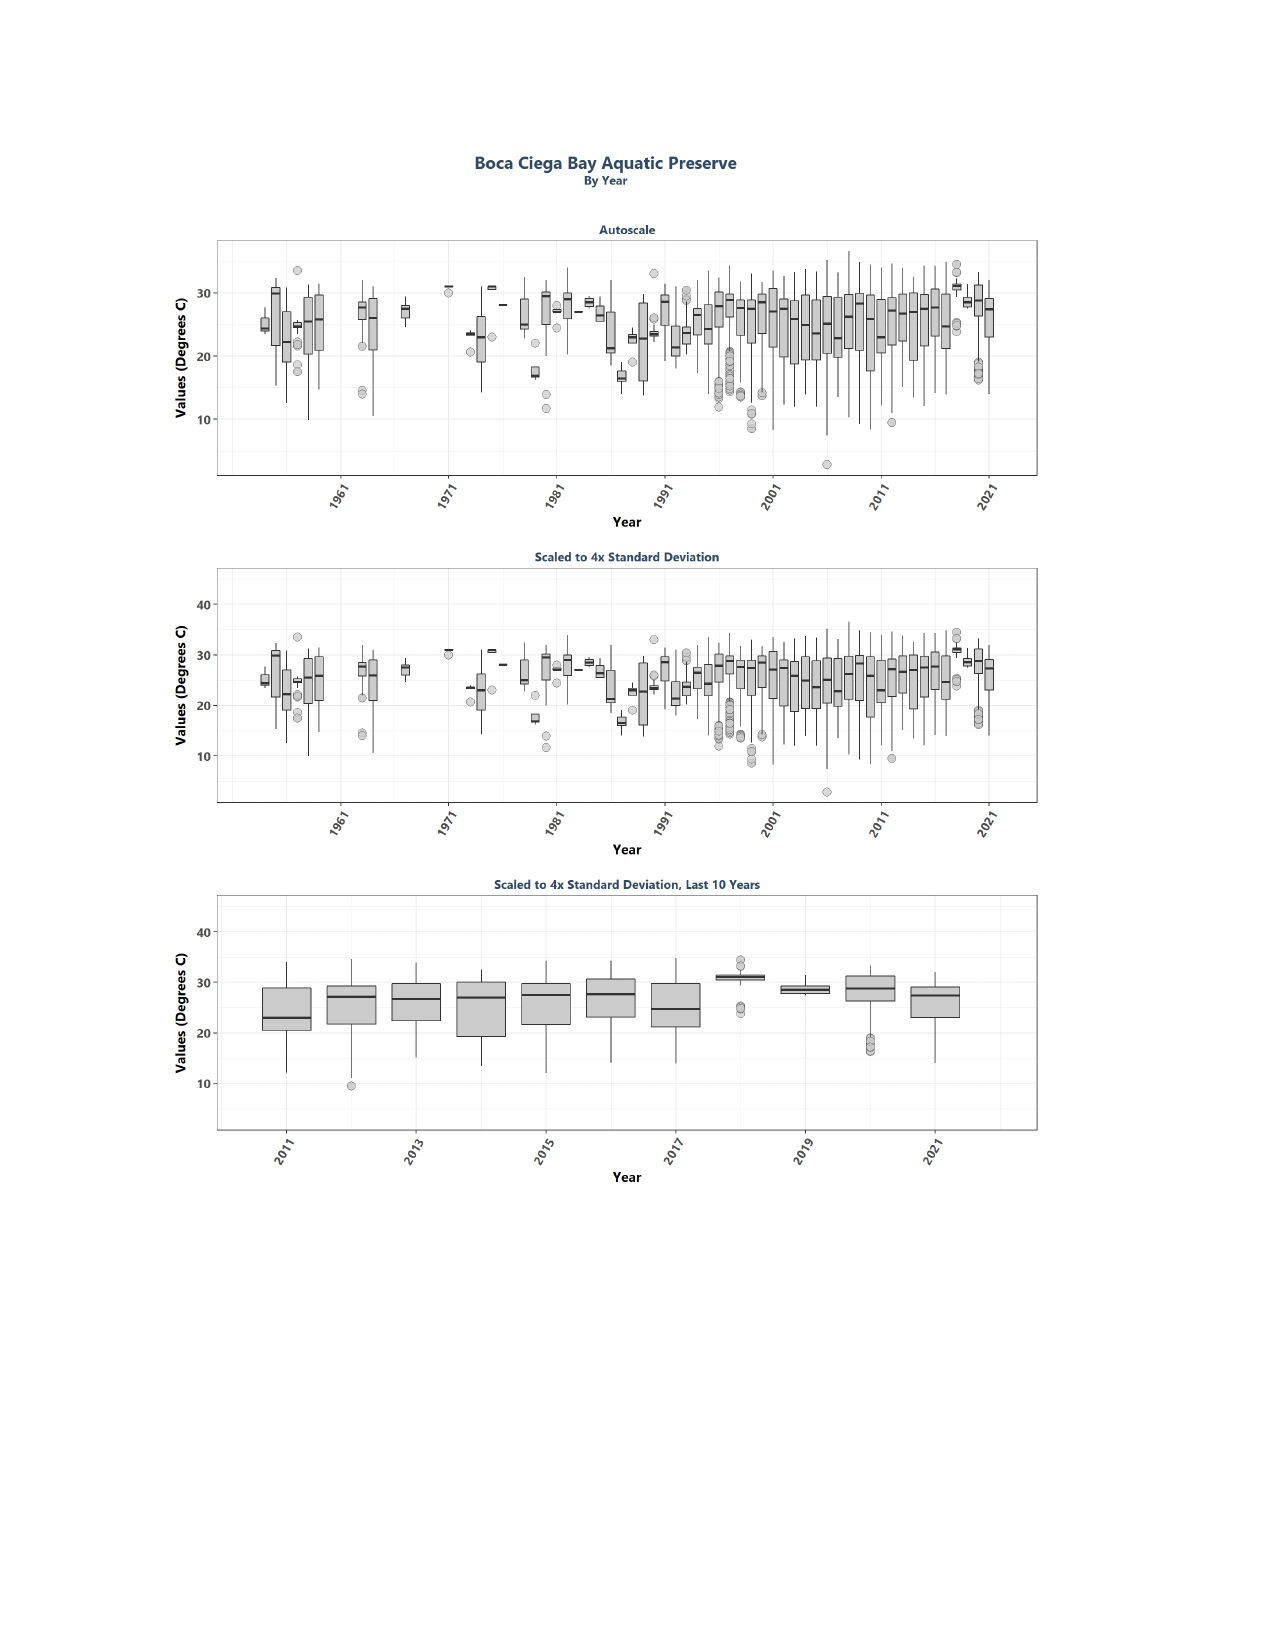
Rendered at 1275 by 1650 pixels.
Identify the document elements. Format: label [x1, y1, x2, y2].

picture [168, 150, 1044, 1200]
